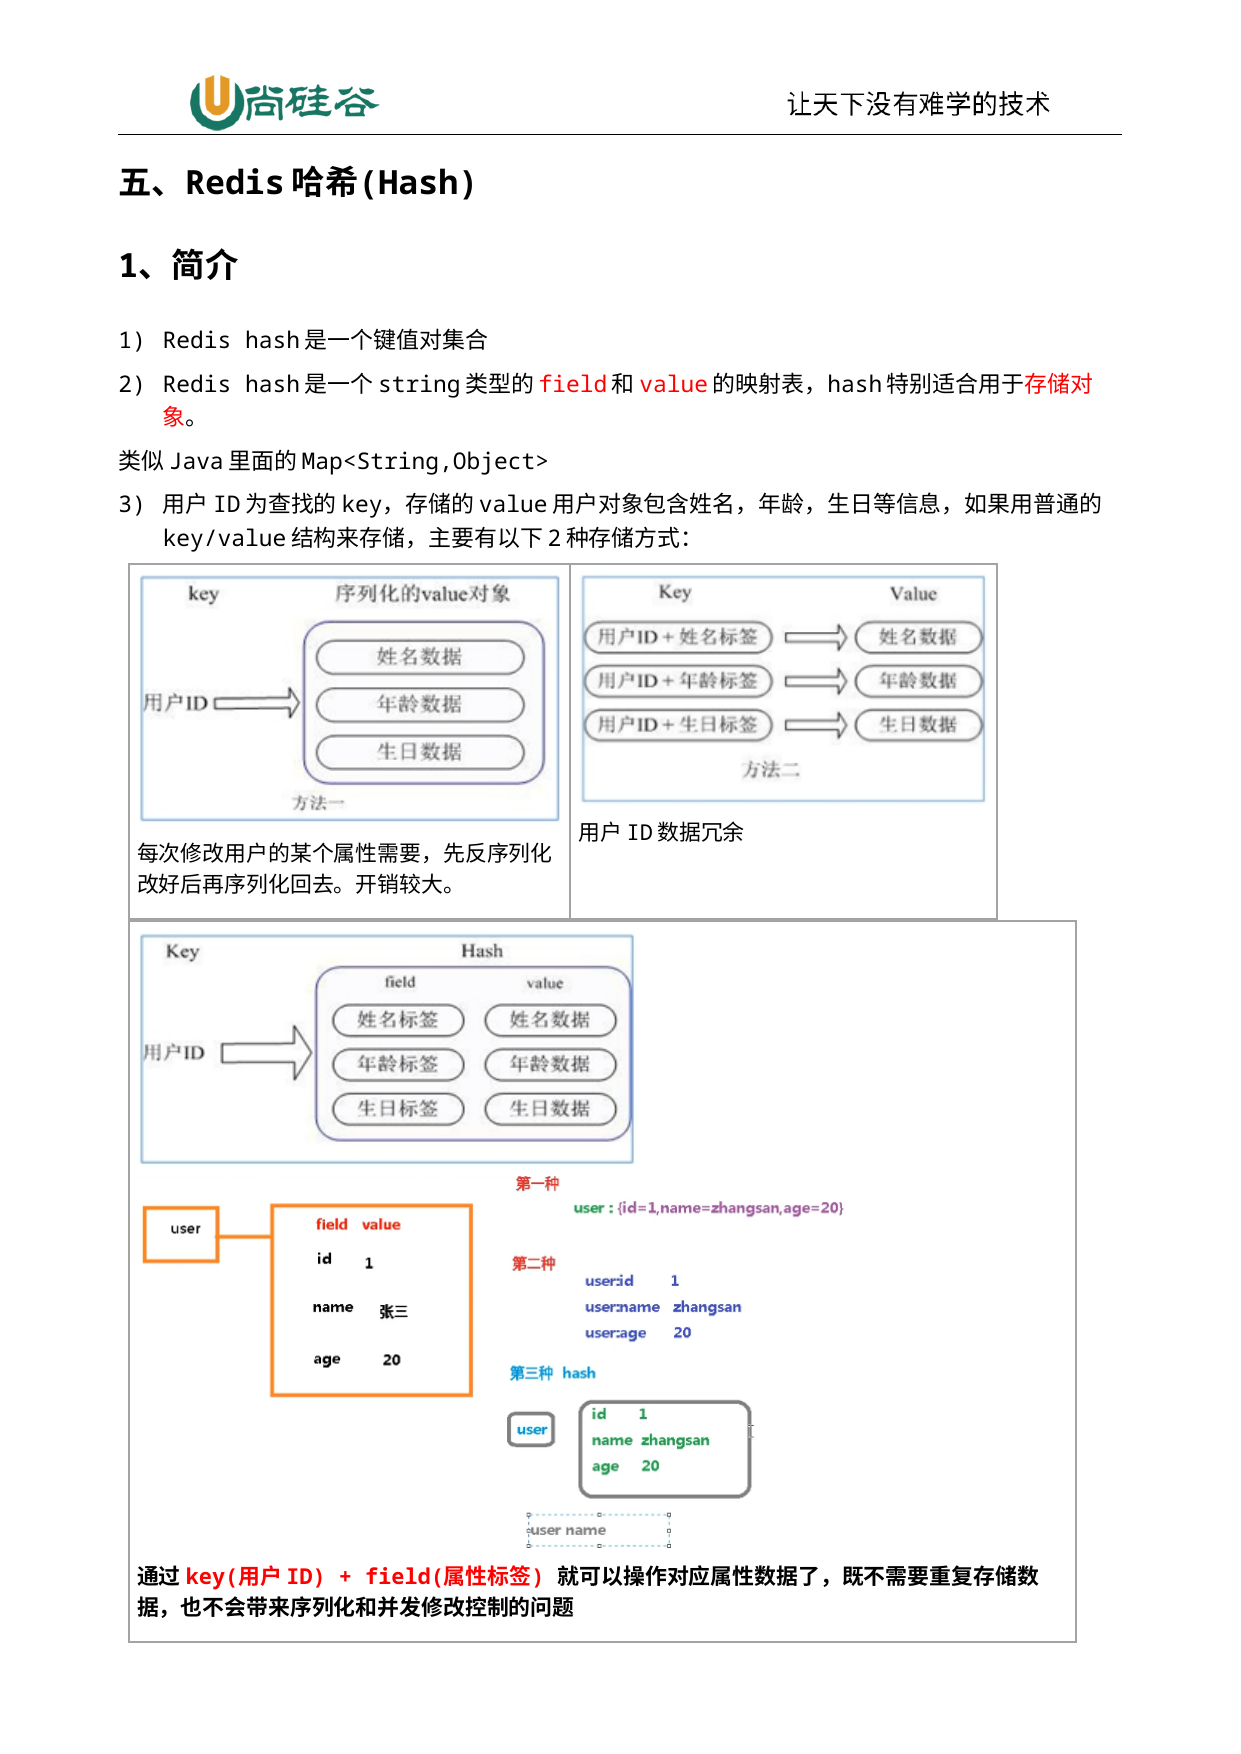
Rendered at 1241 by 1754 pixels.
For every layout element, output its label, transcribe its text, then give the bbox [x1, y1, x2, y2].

table_header 每次修改用户的某个属性需要，先反序列化改好后再序列化回去。开销较大。 [130, 565, 569, 918]
picture [136, 1176, 856, 1549]
table_header 通过 key(用户ID) + field(属性标签) 就可以操作对应属性数据了，既不需要重复存储数据，也不会带来序列化和并发修改控制的问题 [130, 922, 1075, 1641]
picture [136, 573, 561, 826]
picture [187, 73, 1053, 132]
list 五、Redis哈希(Hash) [118, 156, 1122, 204]
text 类似Java里面的Map<String,Object> [118, 442, 1122, 476]
list Redis hash是一个string类型的field和value的映射表，hash特别适合用于存储对象。 [118, 366, 1122, 432]
picture [136, 930, 637, 1167]
list 1、简介 [118, 239, 1122, 287]
list 用户ID为查找的key，存储的value用户对象包含姓名，年龄，生日等信息，如果用普通的key/value结构来存储，主要有以下2种存储方式： [118, 486, 1122, 553]
table_header 用户ID数据冗余 [571, 565, 996, 918]
picture [578, 573, 988, 805]
list Redis hash是一个键值对集合 [118, 322, 1122, 355]
